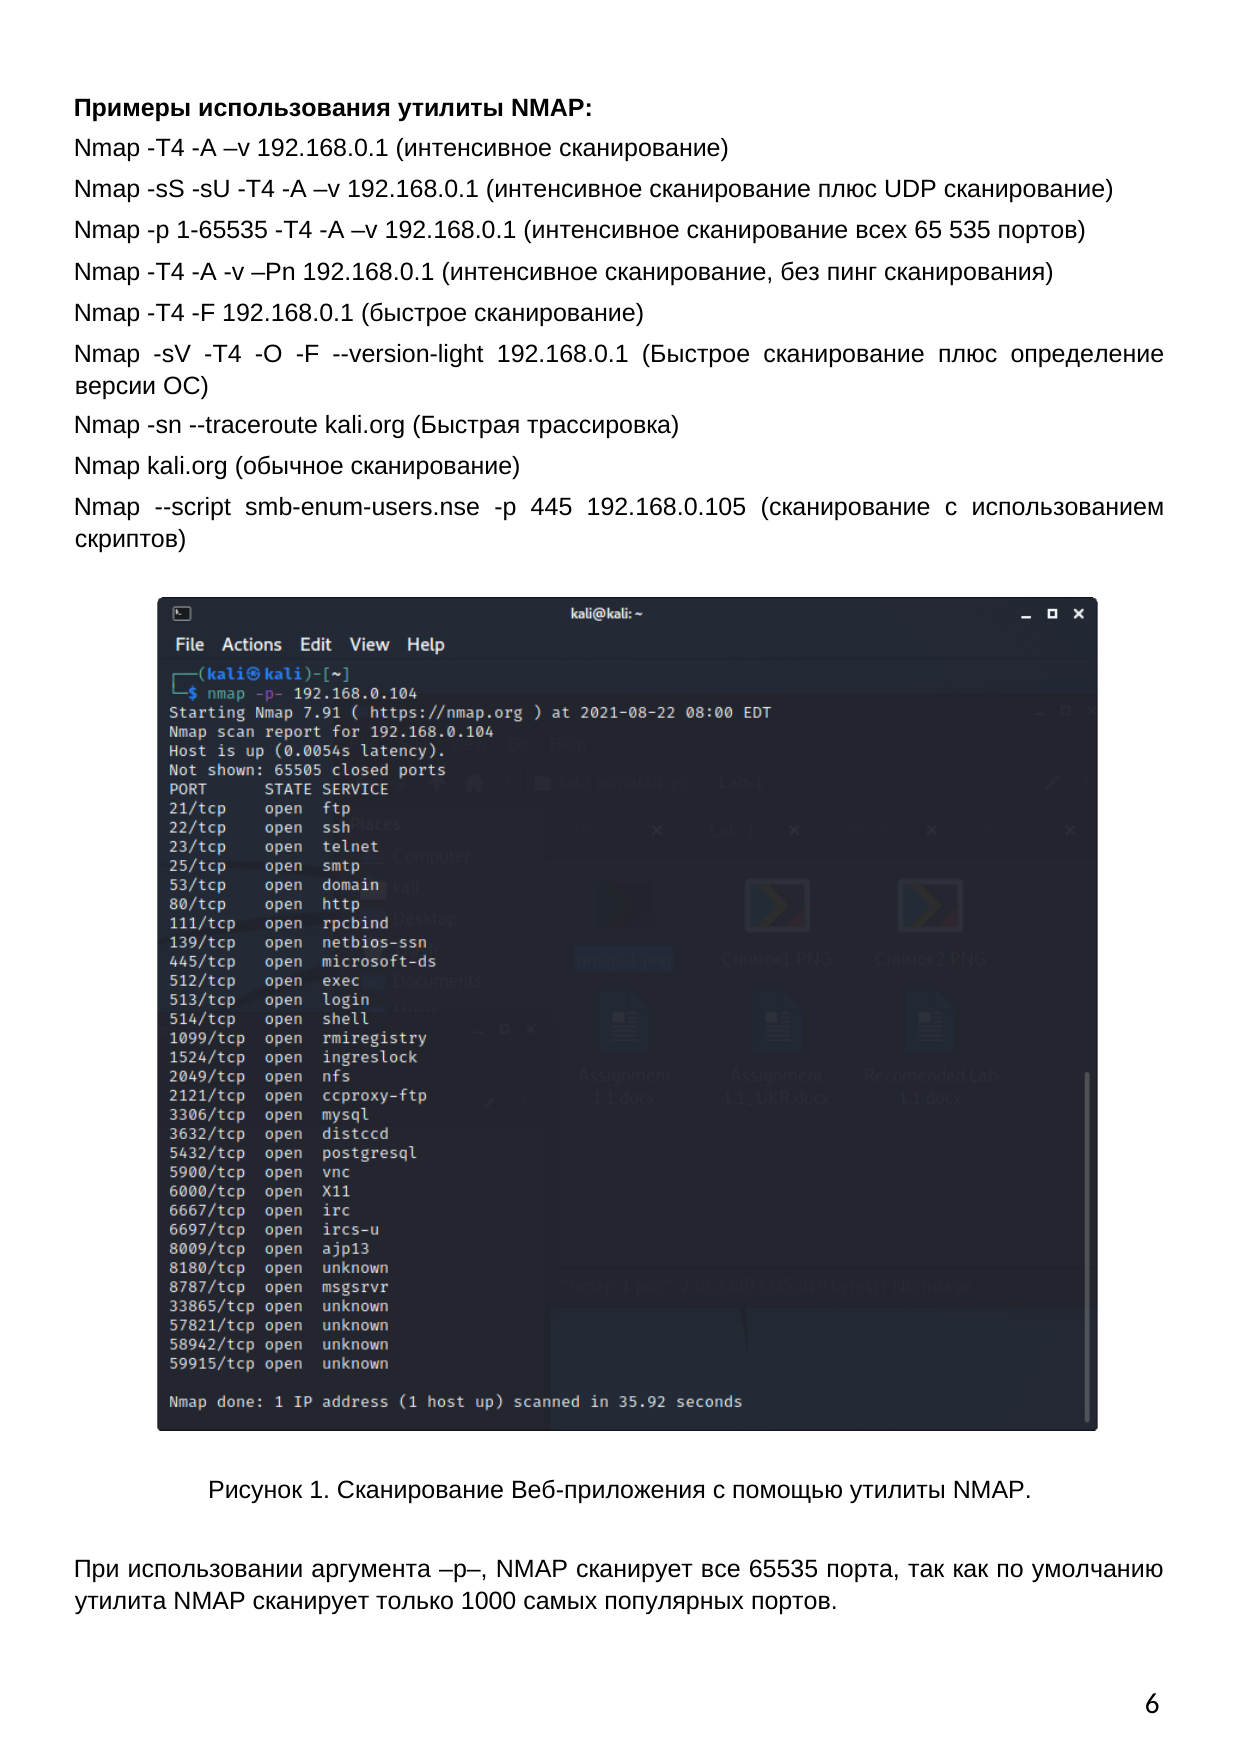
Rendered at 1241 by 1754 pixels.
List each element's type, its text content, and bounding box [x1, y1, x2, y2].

text Примеры использования утилиты NMAP: [73, 93, 1166, 122]
text При использовании аргумента –p–, NMAP сканирует все 65535 порта, так как по умолчанию утилита NMAP сканирует только 1000 самых популярных портов. [73, 1554, 1166, 1615]
text Nmap kali.org (обычное сканирование) [73, 451, 1166, 479]
text Nmap --script smb-enum-users.nse -p 445 192.168.0.105 (сканирование с использованием скриптов) [73, 492, 1166, 553]
text Nmap -sn --traceroute kali.org (Быстрая трассировка) [73, 409, 1166, 438]
text Nmap -sS -sU -T4 -A –v 192.168.0.1 (интенсивное сканирование плюс UDP сканирование) [73, 174, 1166, 203]
picture [157, 597, 1098, 1431]
text Nmap -p 1-65535 -T4 -A –v 192.168.0.1 (интенсивное сканирование всех 65 535 портов) [73, 215, 1166, 244]
text Nmap -T4 -A –v 192.168.0.1 (интенсивное сканирование) [73, 133, 1166, 161]
text Nmap -T4 -F 192.168.0.1 (быстрое сканирование) [73, 298, 1166, 326]
text Nmap -sV -T4 -O -F --version-light 192.168.0.1 (Быстрое сканирование плюс определение версии ОС) [73, 339, 1166, 400]
text Рисунок 1. Сканирование Веб-приложения с помощью утилиты NMAP. [75, 1475, 1165, 1503]
text Nmap -T4 -A -v –Pn 192.168.0.1 (интенсивное сканирование, без пинг сканирования) [73, 256, 1166, 285]
